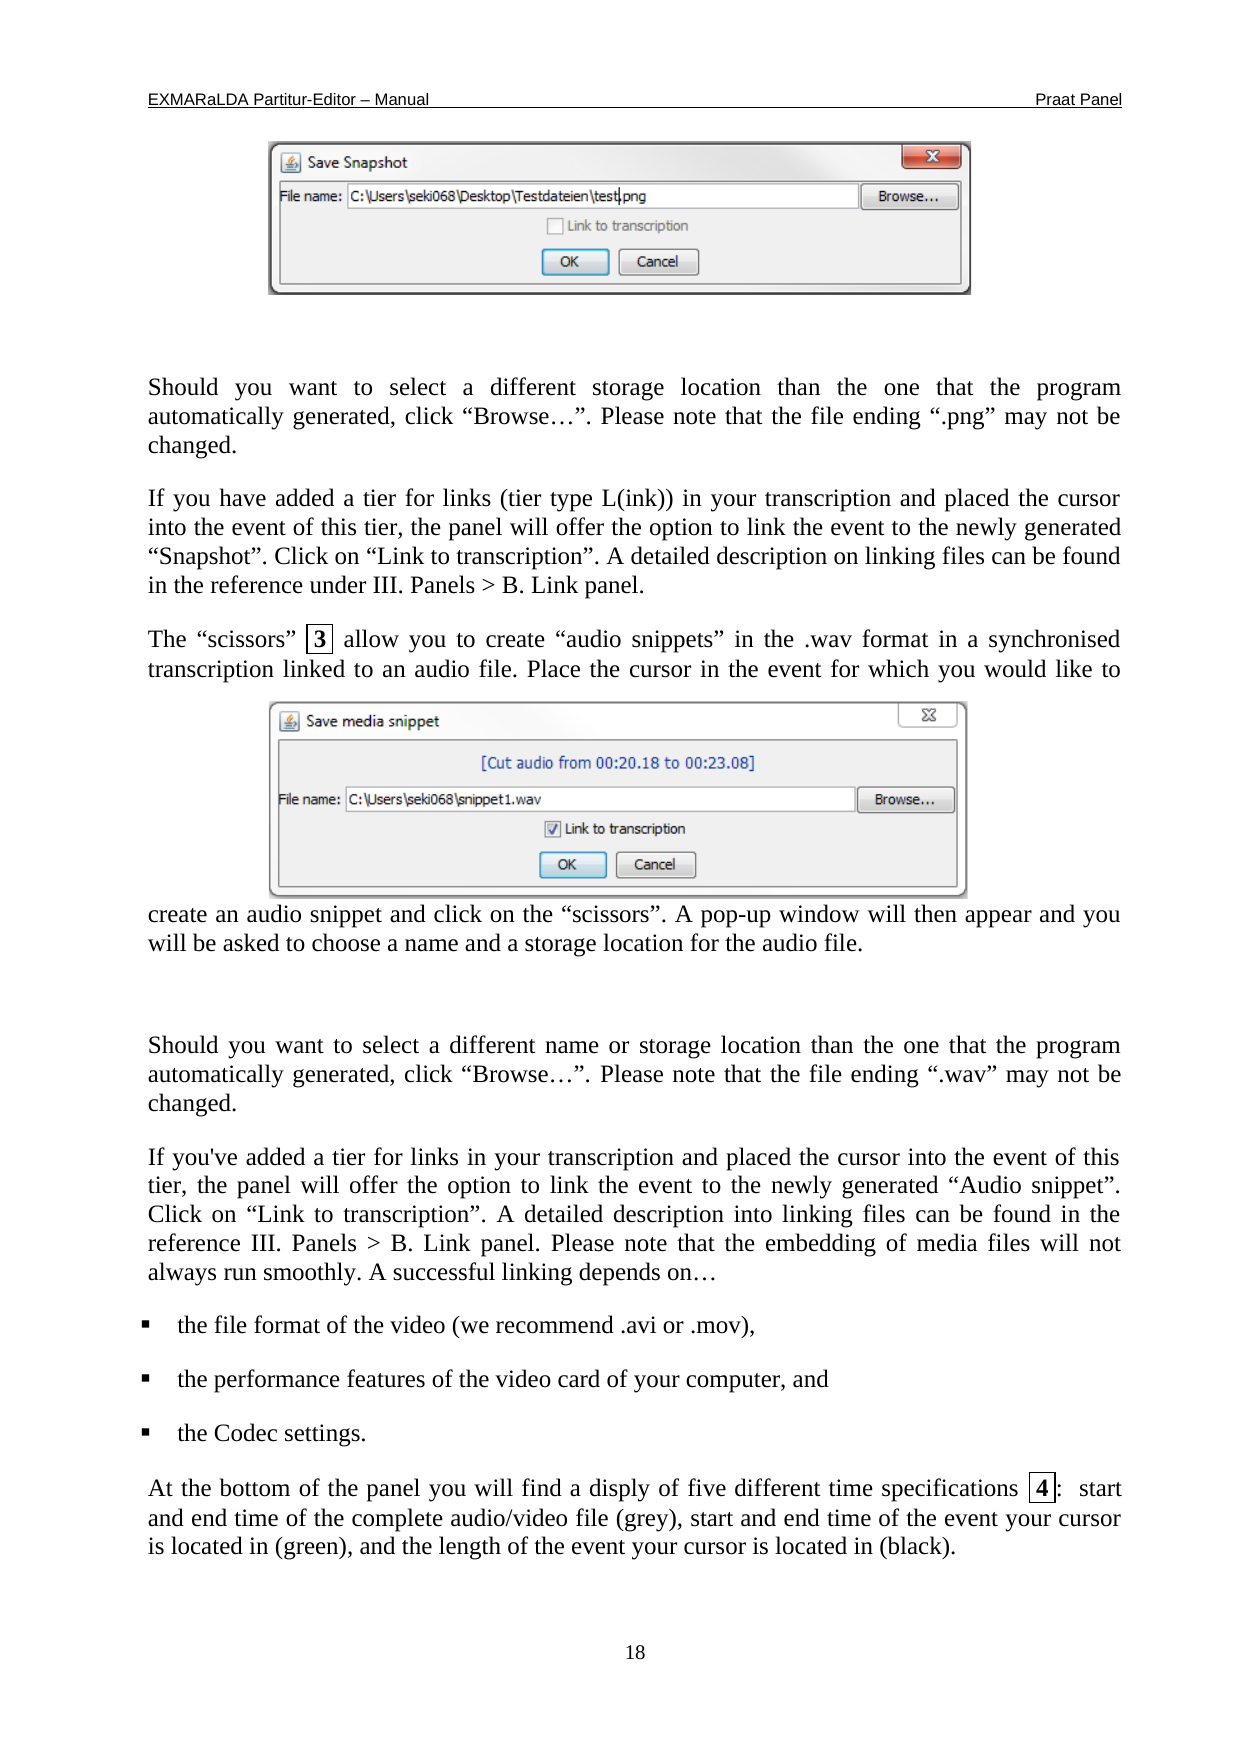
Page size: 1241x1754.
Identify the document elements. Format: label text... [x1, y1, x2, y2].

text Should you want to select a different name or storage location than the one that the program automatically generated, click “Browse…”. Please note that the file ending “.wav” may not be changed. [148, 1031, 1122, 1117]
picture [268, 141, 972, 295]
text Should you want to select a different storage location than the one that the program automatically generated, click “Browse…”. Please note that the file ending “.png” may not be changed. [148, 372, 1122, 458]
text If you've added a tier for links in your transcription and placed the cursor into the event of this tier, the panel will offer the option to link the event to the newly generated “Audio snippet”. Click on “Link to transcription”. A detailed description into linking files can be found in the reference III. Panels > B. Link panel. Please note that the embedding of media files will not always run smoothly. A successful linking depends on… [148, 1142, 1122, 1286]
text the file format of the video (we recommend .avi or .mov), [139, 1311, 1122, 1339]
text the Codec settings. [139, 1418, 1122, 1447]
text the performance features of the video card of your computer, and [139, 1364, 1122, 1393]
text If you have added a tier for links (tier type L(ink)) in your transcription and placed the cursor into the event of this tier, the panel will offer the option to link the event to the newly generated “Snapshot”. Click on “Link to transcription”. A detailed description on linking files can be found in the reference under III. Panels > B. Link panel. [148, 483, 1122, 598]
text At the bottom of the panel you will find a disply of five different time specifications 4 : start and end time of the complete audio/video file (grey), start and end time of the event your cursor is located in (green), and the length of the event your cursor is located in (black). [148, 1472, 1122, 1560]
picture [268, 701, 968, 899]
